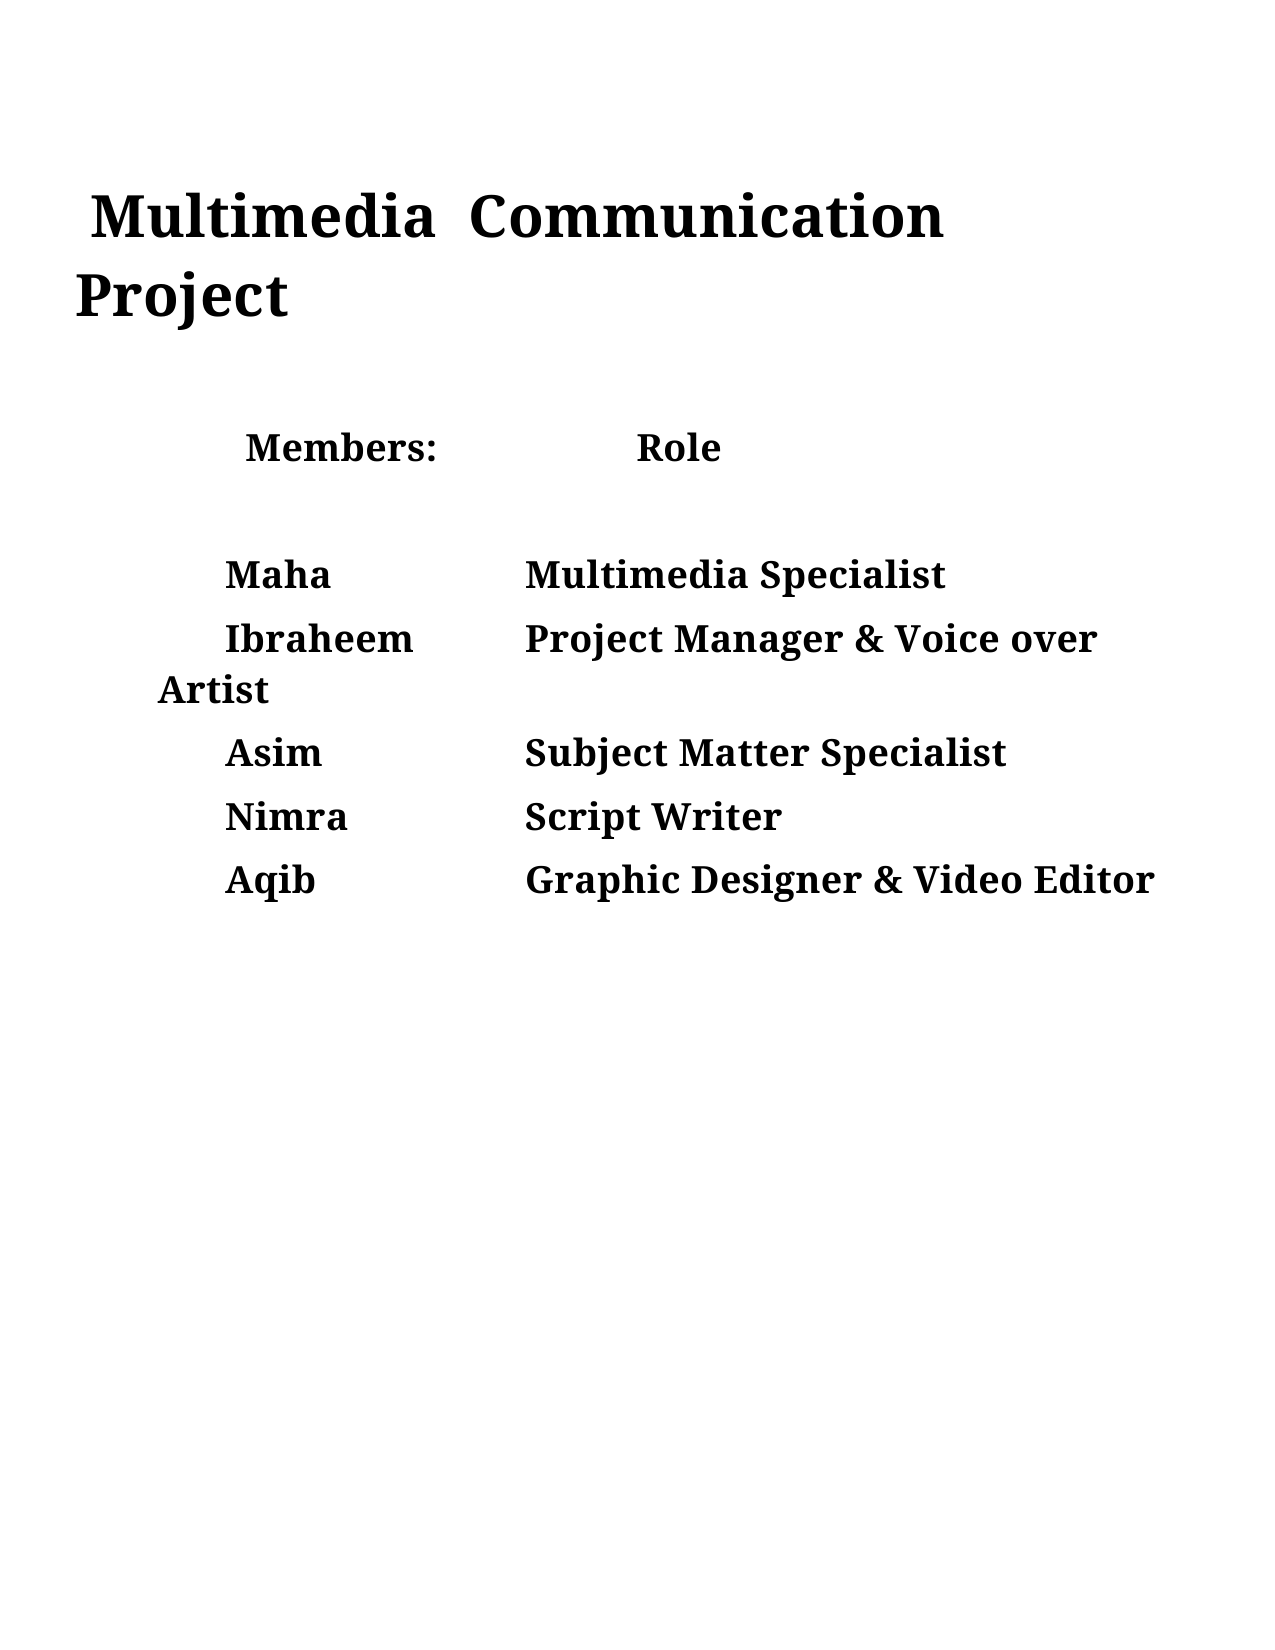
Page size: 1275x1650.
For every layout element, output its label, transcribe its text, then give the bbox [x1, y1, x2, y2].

text Maha Multimedia Specialist [157, 548, 1200, 599]
text Ibraheem Project Manager & Voice over Artist [157, 612, 1200, 714]
text Asim Subject Matter Specialist [157, 727, 1200, 778]
text Nimra Script Writer [157, 790, 1200, 841]
text Members: Role [157, 421, 1200, 472]
text Multimedia Communication Project [75, 175, 1200, 334]
text Aqib Graphic Designer & Video Editor [157, 854, 1200, 905]
